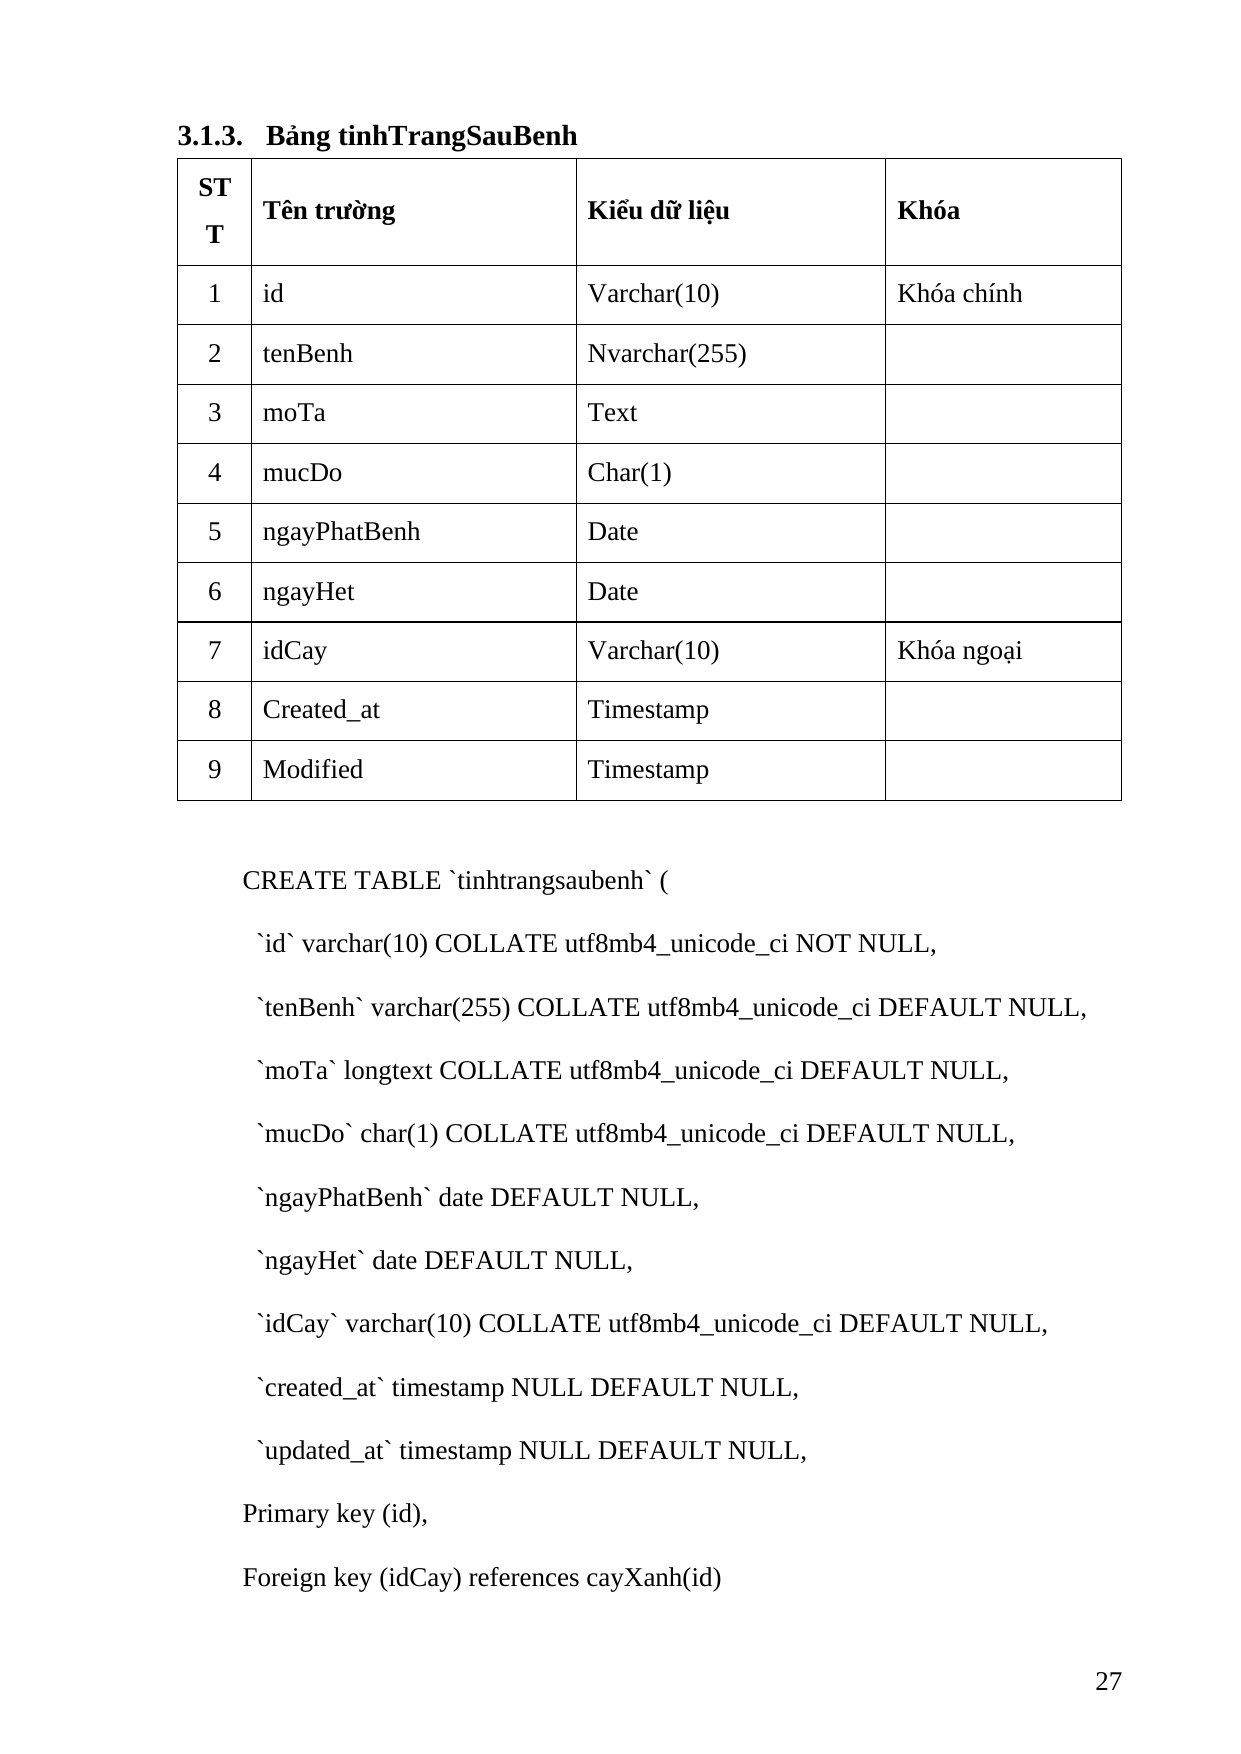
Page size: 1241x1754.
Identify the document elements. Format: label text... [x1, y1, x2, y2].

table_cell Date [577, 563, 885, 621]
table_cell Timestamp [577, 741, 885, 800]
table_cell [886, 444, 1121, 502]
table_cell moTa [252, 385, 576, 443]
table_cell ngayPhatBenh [252, 504, 576, 562]
table_cell 2 [178, 325, 251, 383]
table_cell Timestamp [577, 682, 885, 740]
text `idCay` varchar(10) COLLATE utf8mb4_unicode_ci DEFAULT NULL, [177, 1307, 1122, 1339]
table_cell Varchar(10) [577, 266, 885, 324]
table_cell 6 [178, 563, 251, 621]
text Bảng tinhTrangSauBenh [177, 118, 1122, 152]
table_cell mucDo [252, 444, 576, 502]
table_cell Modified [252, 741, 576, 800]
table_cell [886, 682, 1121, 740]
table_cell ngayHet [252, 563, 576, 621]
table_cell Varchar(10) [577, 623, 885, 681]
table_cell Khóa chính [886, 266, 1121, 324]
text `moTa` longtext COLLATE utf8mb4_unicode_ci DEFAULT NULL, [177, 1054, 1122, 1085]
text Foreign key (idCay) references cayXanh(id) [177, 1561, 1122, 1592]
text `updated_at` timestamp NULL DEFAULT NULL, [177, 1434, 1122, 1465]
table_cell [886, 563, 1121, 621]
table_cell 5 [178, 504, 251, 562]
text `ngayHet` date DEFAULT NULL, [177, 1244, 1122, 1275]
table_cell Text [577, 385, 885, 443]
text `tenBenh` varchar(255) COLLATE utf8mb4_unicode_ci DEFAULT NULL, [177, 991, 1122, 1022]
table_cell [886, 325, 1121, 383]
table_header Kiểu dữ liệu [577, 159, 885, 264]
table_cell [886, 504, 1121, 562]
table_cell Nvarchar(255) [577, 325, 885, 383]
table_cell idCay [252, 623, 576, 681]
text `id` varchar(10) COLLATE utf8mb4_unicode_ci NOT NULL, [177, 927, 1122, 959]
text `mucDo` char(1) COLLATE utf8mb4_unicode_ci DEFAULT NULL, [177, 1117, 1122, 1149]
table_cell Char(1) [577, 444, 885, 502]
text CREATE TABLE `tinhtrangsaubenh` ( [177, 864, 1122, 895]
table_cell Khóa ngoại [886, 623, 1121, 681]
table_header Tên trường [252, 159, 576, 264]
table_cell 4 [178, 444, 251, 502]
table_cell 8 [178, 682, 251, 740]
table_header Khóa [886, 159, 1121, 264]
text `created_at` timestamp NULL DEFAULT NULL, [177, 1371, 1122, 1402]
table_cell 7 [178, 623, 251, 681]
table_cell Date [577, 504, 885, 562]
table_header STT [178, 159, 251, 264]
table_cell 3 [178, 385, 251, 443]
text Primary key (id), [177, 1497, 1122, 1529]
table_cell tenBenh [252, 325, 576, 383]
table_cell [886, 741, 1121, 800]
table_cell id [252, 266, 576, 324]
table_cell Created_at [252, 682, 576, 740]
table_cell 9 [178, 741, 251, 800]
text `ngayPhatBenh` date DEFAULT NULL, [177, 1181, 1122, 1212]
table_cell 1 [178, 266, 251, 324]
table_cell [886, 385, 1121, 443]
